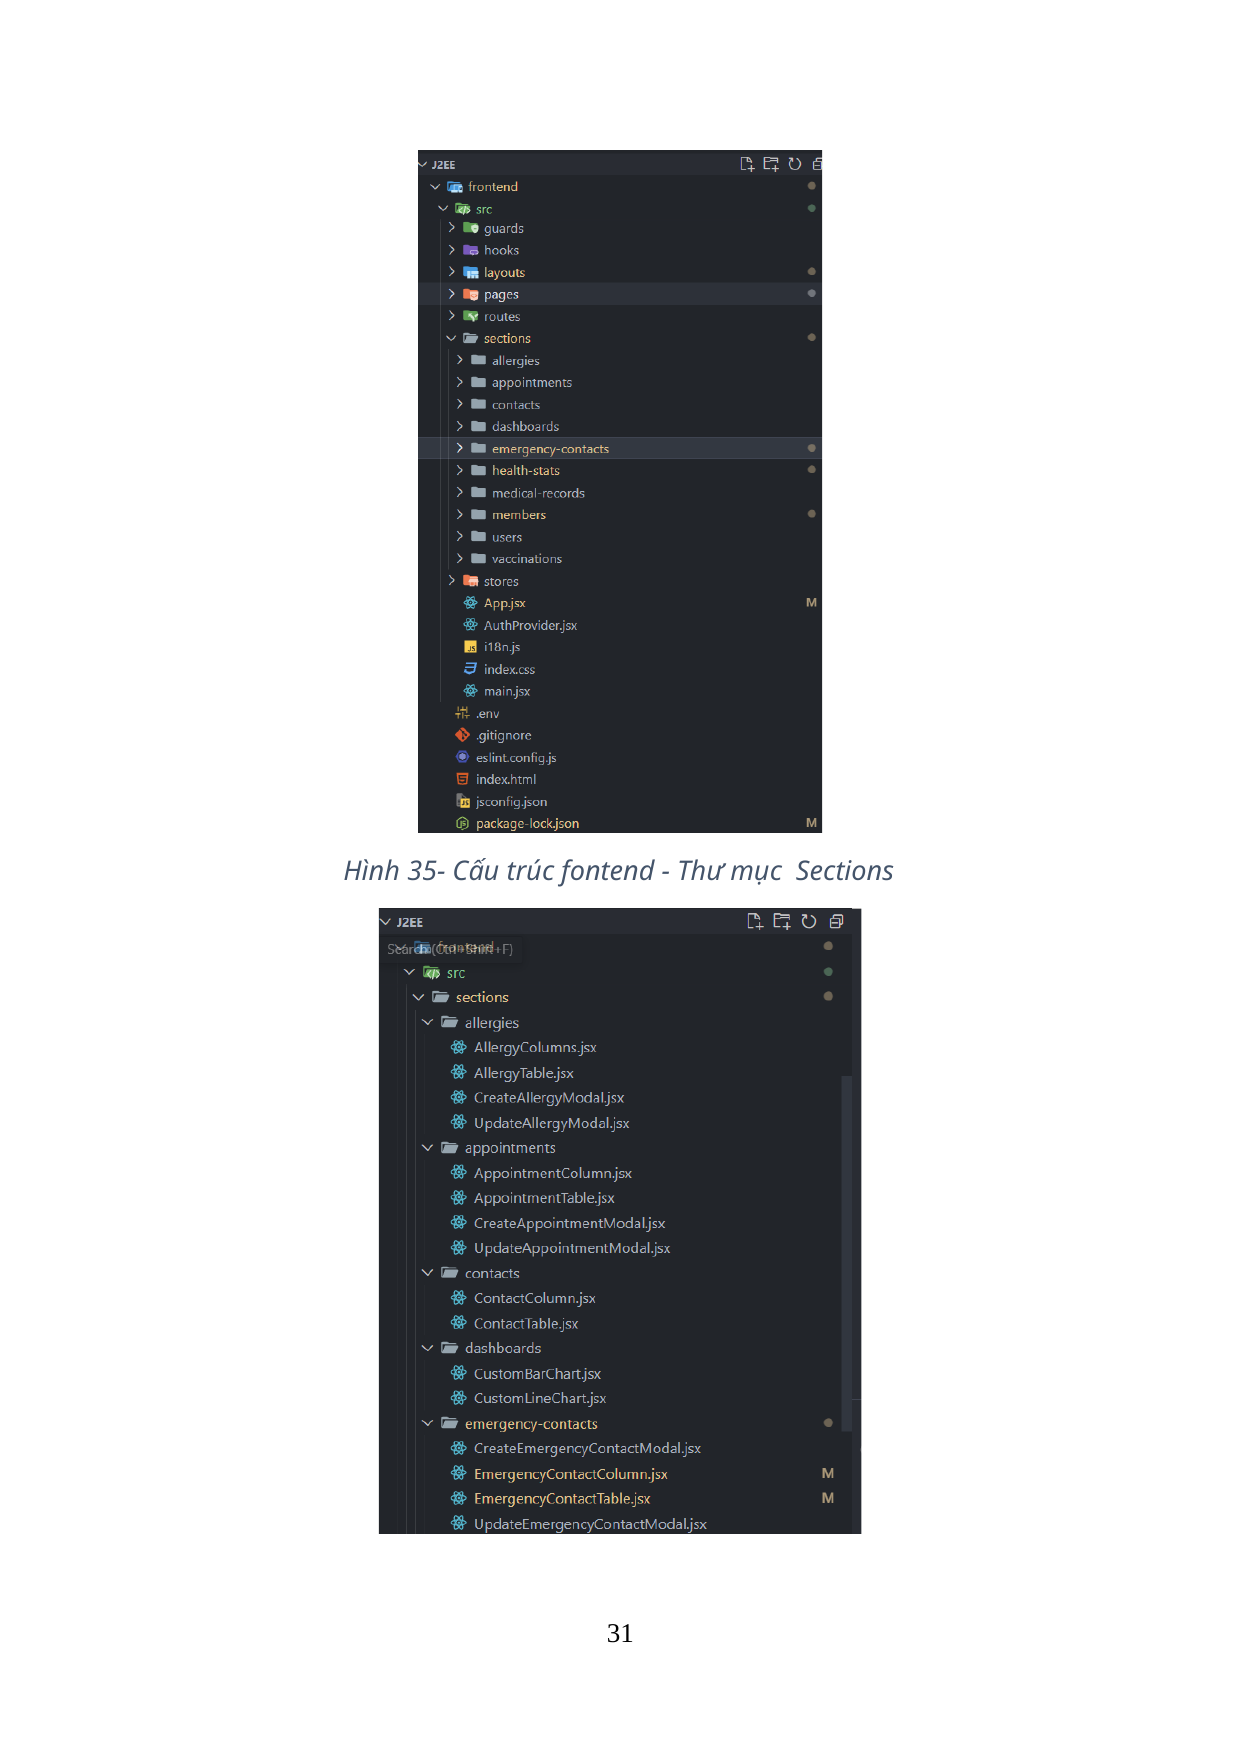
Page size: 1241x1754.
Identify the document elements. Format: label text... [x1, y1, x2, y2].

text Hình 35- Cấu trúc fontend - Thư mục Sections [150, 851, 1090, 888]
picture [378, 908, 862, 1534]
picture [418, 150, 823, 833]
